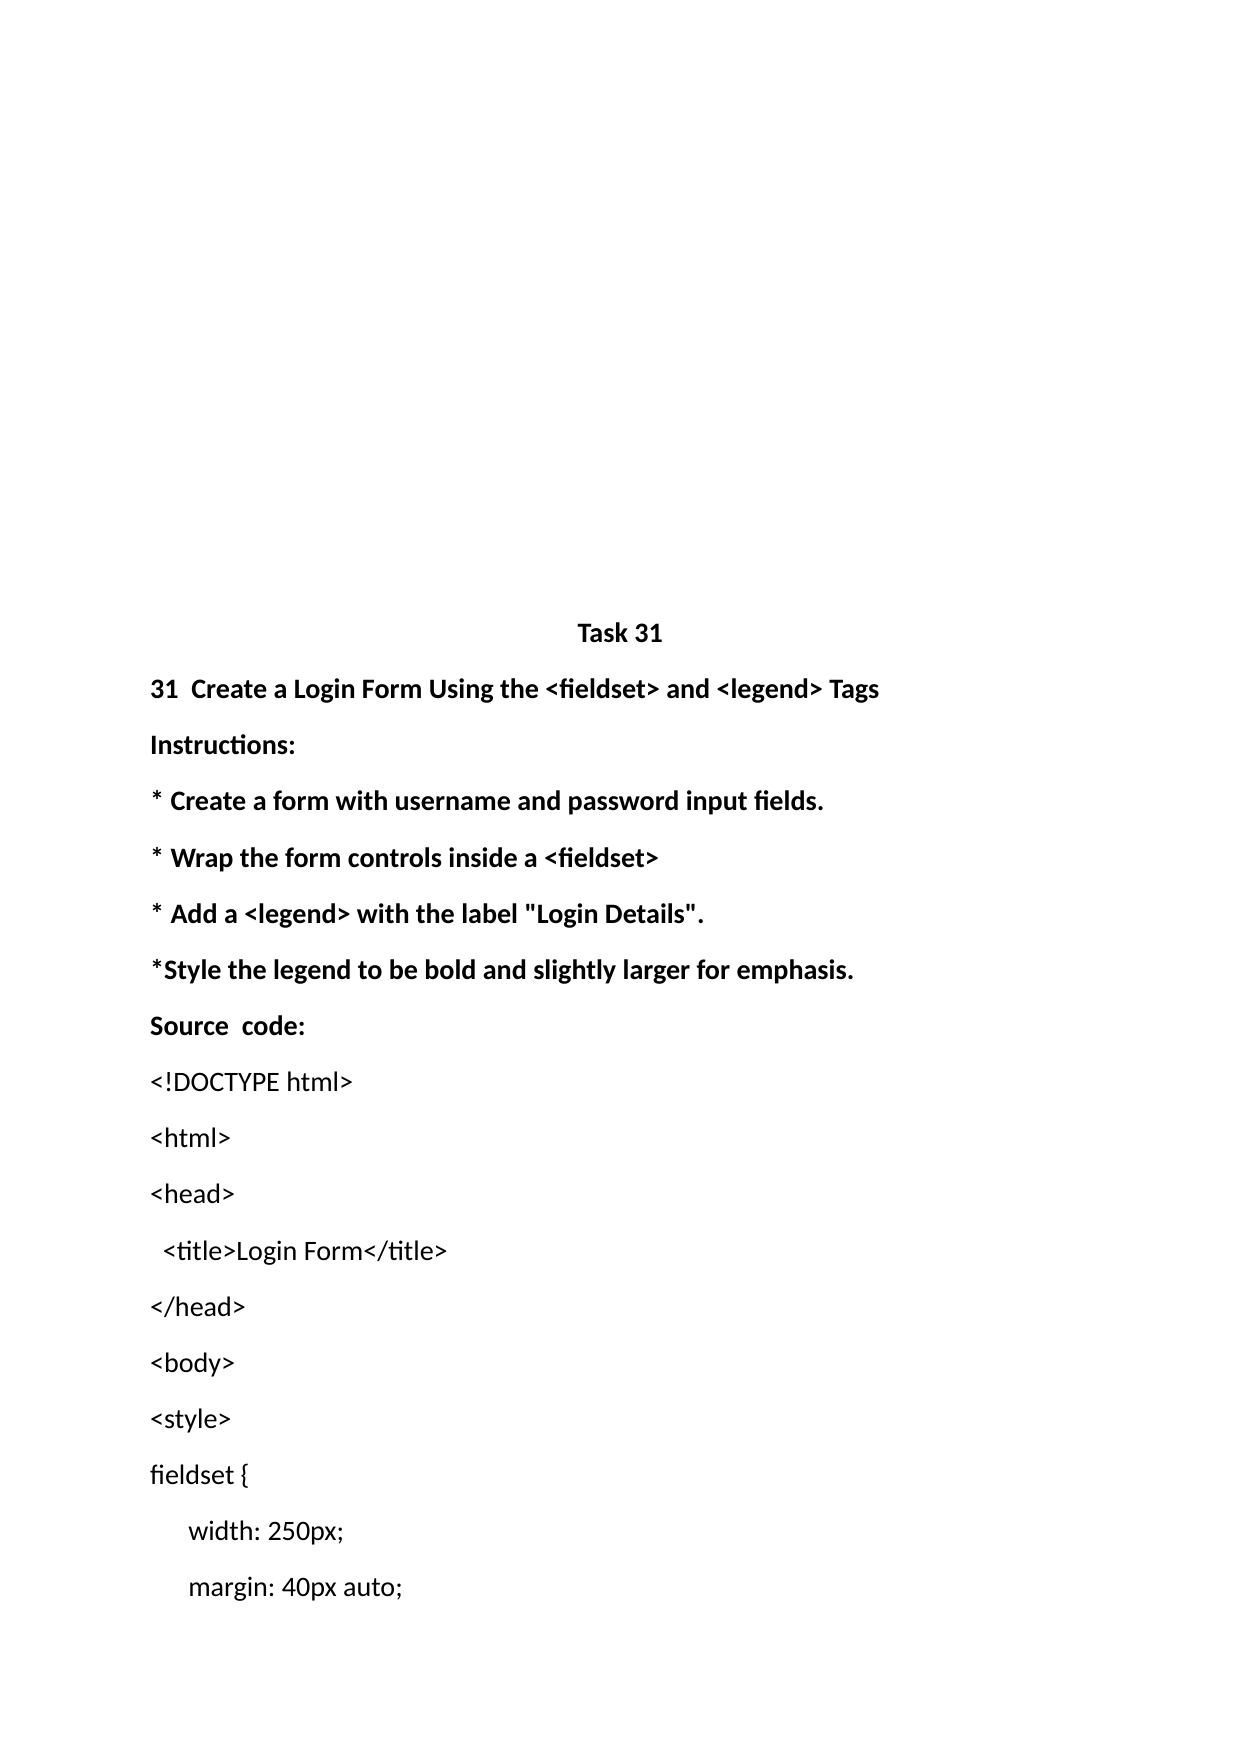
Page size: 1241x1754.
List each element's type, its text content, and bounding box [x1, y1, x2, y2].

text width: 250px; [150, 1513, 1090, 1548]
text * Add a <legend> with the label "Login Details". [150, 896, 1090, 930]
text margin: 40px auto; [150, 1569, 1090, 1604]
text * Create a form with username and password input fields. [150, 783, 1090, 818]
text <html> [150, 1120, 1090, 1155]
text Source code: [150, 1008, 1090, 1042]
text Task 31 [150, 615, 1090, 649]
text fieldset { [150, 1457, 1090, 1492]
text * Wrap the form controls inside a <fieldset> [150, 839, 1090, 874]
text *Style the legend to be bold and slightly larger for emphasis. [150, 952, 1090, 986]
text 31 Create a Login Form Using the <fieldset> and <legend> Tags [150, 671, 1090, 706]
text Instructions: [150, 727, 1090, 762]
text <!DOCTYPE html> [150, 1064, 1090, 1098]
text <body> [150, 1345, 1090, 1379]
text <style> [150, 1401, 1090, 1435]
text <head> [150, 1176, 1090, 1211]
text <title>Login Form</title> [150, 1233, 1090, 1267]
text </head> [150, 1289, 1090, 1323]
